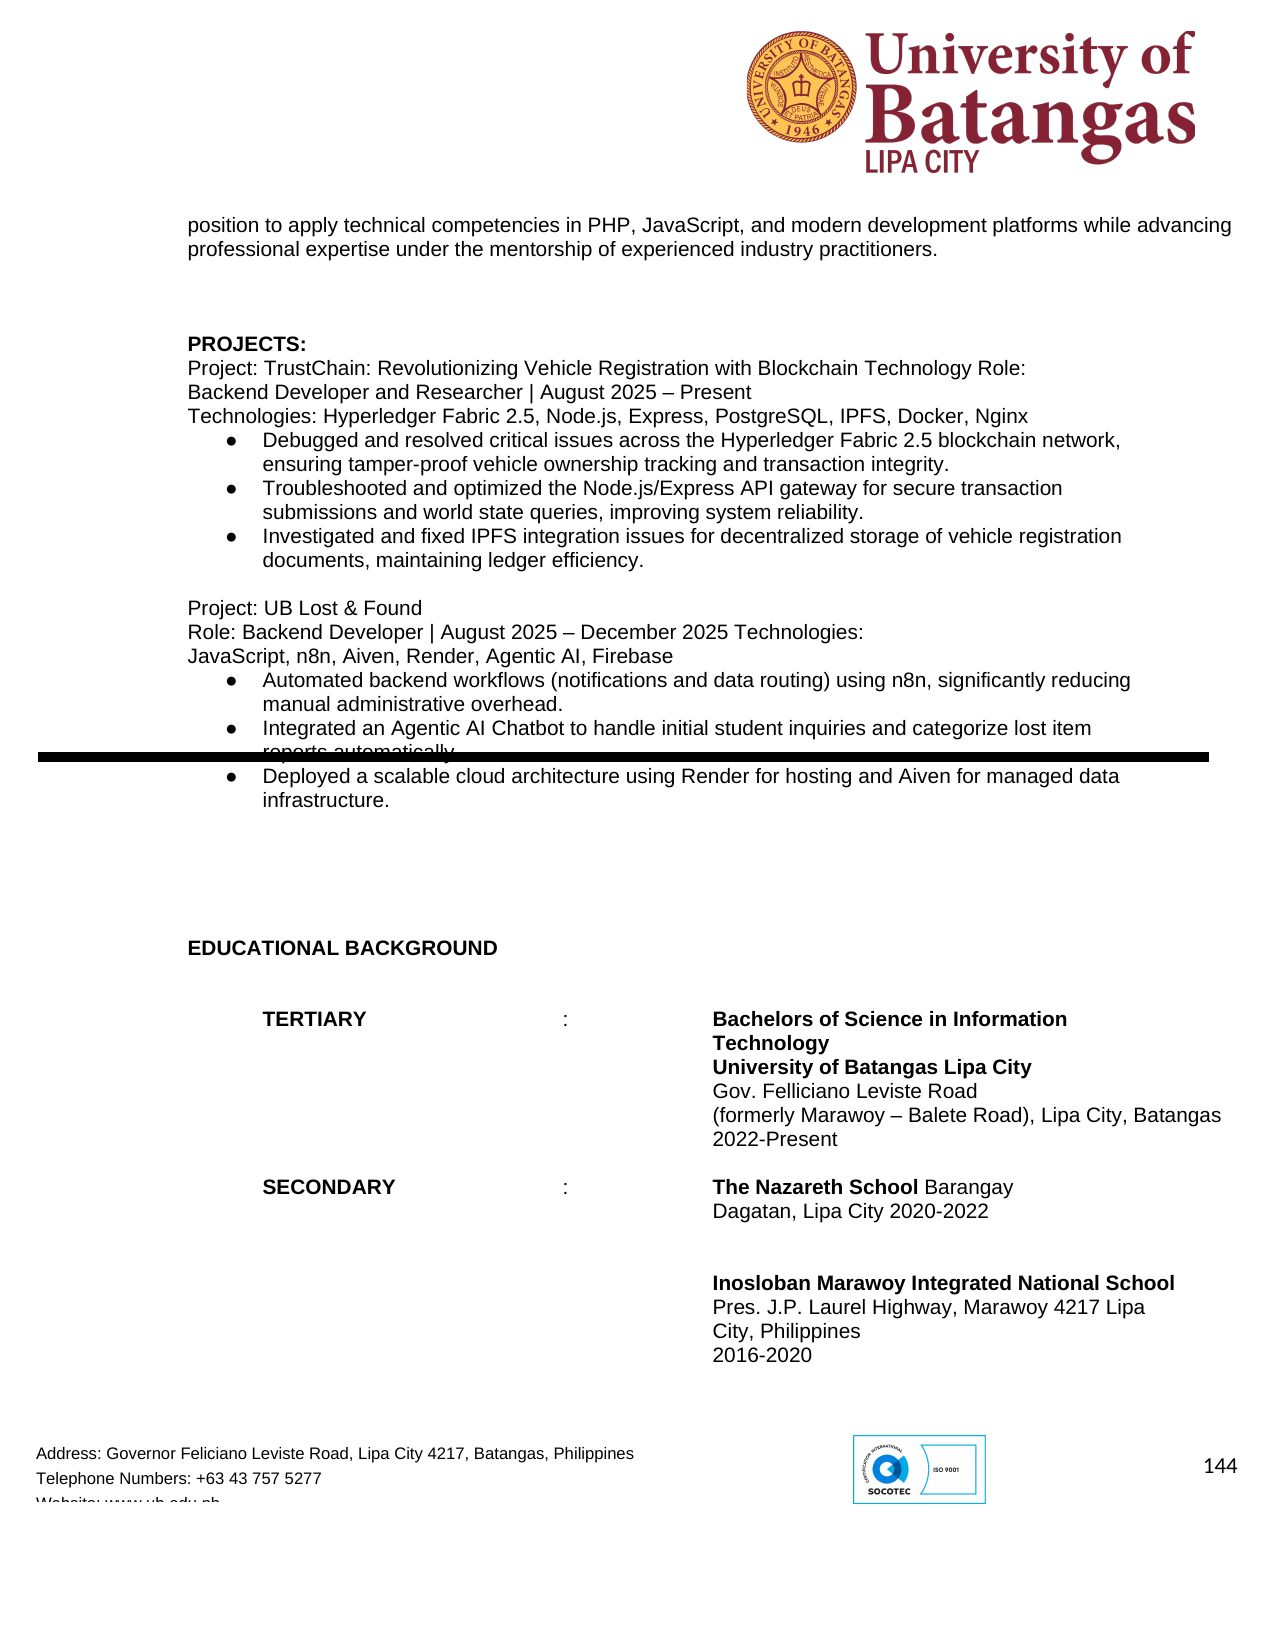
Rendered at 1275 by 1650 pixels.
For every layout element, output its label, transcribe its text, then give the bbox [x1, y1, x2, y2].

text Project: TrustChain: Revolutionizing Vehicle Registration with Blockchain Technology Role: Backend Developer and Researcher | August 2025 – Present [187, 356, 1092, 404]
text Role: Backend Developer | August 2025 – December 2025 Technologies: JavaScript, n8n, Aiven, Render, Agentic AI, Firebase [187, 620, 969, 668]
text Gov. Felliciano Leviste Road [712, 1079, 1237, 1103]
list Debugged and resolved critical issues across the Hyperledger Fabric 2.5 blockchain network, ensuring tamper-proof vehicle ownership tracking and transaction integrity. [225, 428, 1150, 476]
subtitle TERTIARY : Bachelors of Science in Information Technology [262, 1007, 1181, 1055]
list Integrated an Agentic AI Chatbot to handle initial student inquiries and categorize lost item reports automatically. [225, 716, 1160, 752]
picture [855, 1437, 986, 1502]
text Technologies: Hyperledger Fabric 2.5, Node.js, Express, PostgreSQL, IPFS, Docker, Nginx [187, 404, 1237, 428]
picture [746, 31, 1195, 173]
text University of Batangas Lipa City [712, 1055, 1237, 1079]
text (formerly Marawoy – Balete Road), Lipa City, Batangas [712, 1103, 1229, 1127]
text 2016-2020 [712, 1343, 1237, 1367]
subtitle Inosloban Marawoy Integrated National School [712, 1271, 1181, 1295]
list Deployed a scalable cloud architecture using Render for hosting and Aiven for managed data infrastructure. [225, 763, 1187, 811]
text Pres. J.P. Laurel Highway, Marawoy 4217 Lipa City, Philippines [712, 1295, 1157, 1343]
list Troubleshooted and optimized the Node.js/Express API gateway for secure transaction submissions and world state queries, improving system reliability. [225, 476, 1176, 524]
list Automated backend workflows (notifications and data routing) using n8n, significantly reducing manual administrative overhead. [225, 668, 1159, 716]
subtitle EDUCATIONAL BACKGROUND [187, 935, 1237, 959]
list Investigated and fixed IPFS integration issues for decentralized storage of vehicle registration documents, maintaining ledger efficiency. [225, 524, 1127, 572]
text 2022-Present [712, 1127, 1237, 1151]
subtitle PROJECTS: [187, 332, 1237, 356]
text Project: UB Lost & Found [187, 596, 1237, 620]
text SECONDARY : The Nazareth School Barangay Dagatan, Lipa City 2020-2022 [262, 1175, 1092, 1223]
